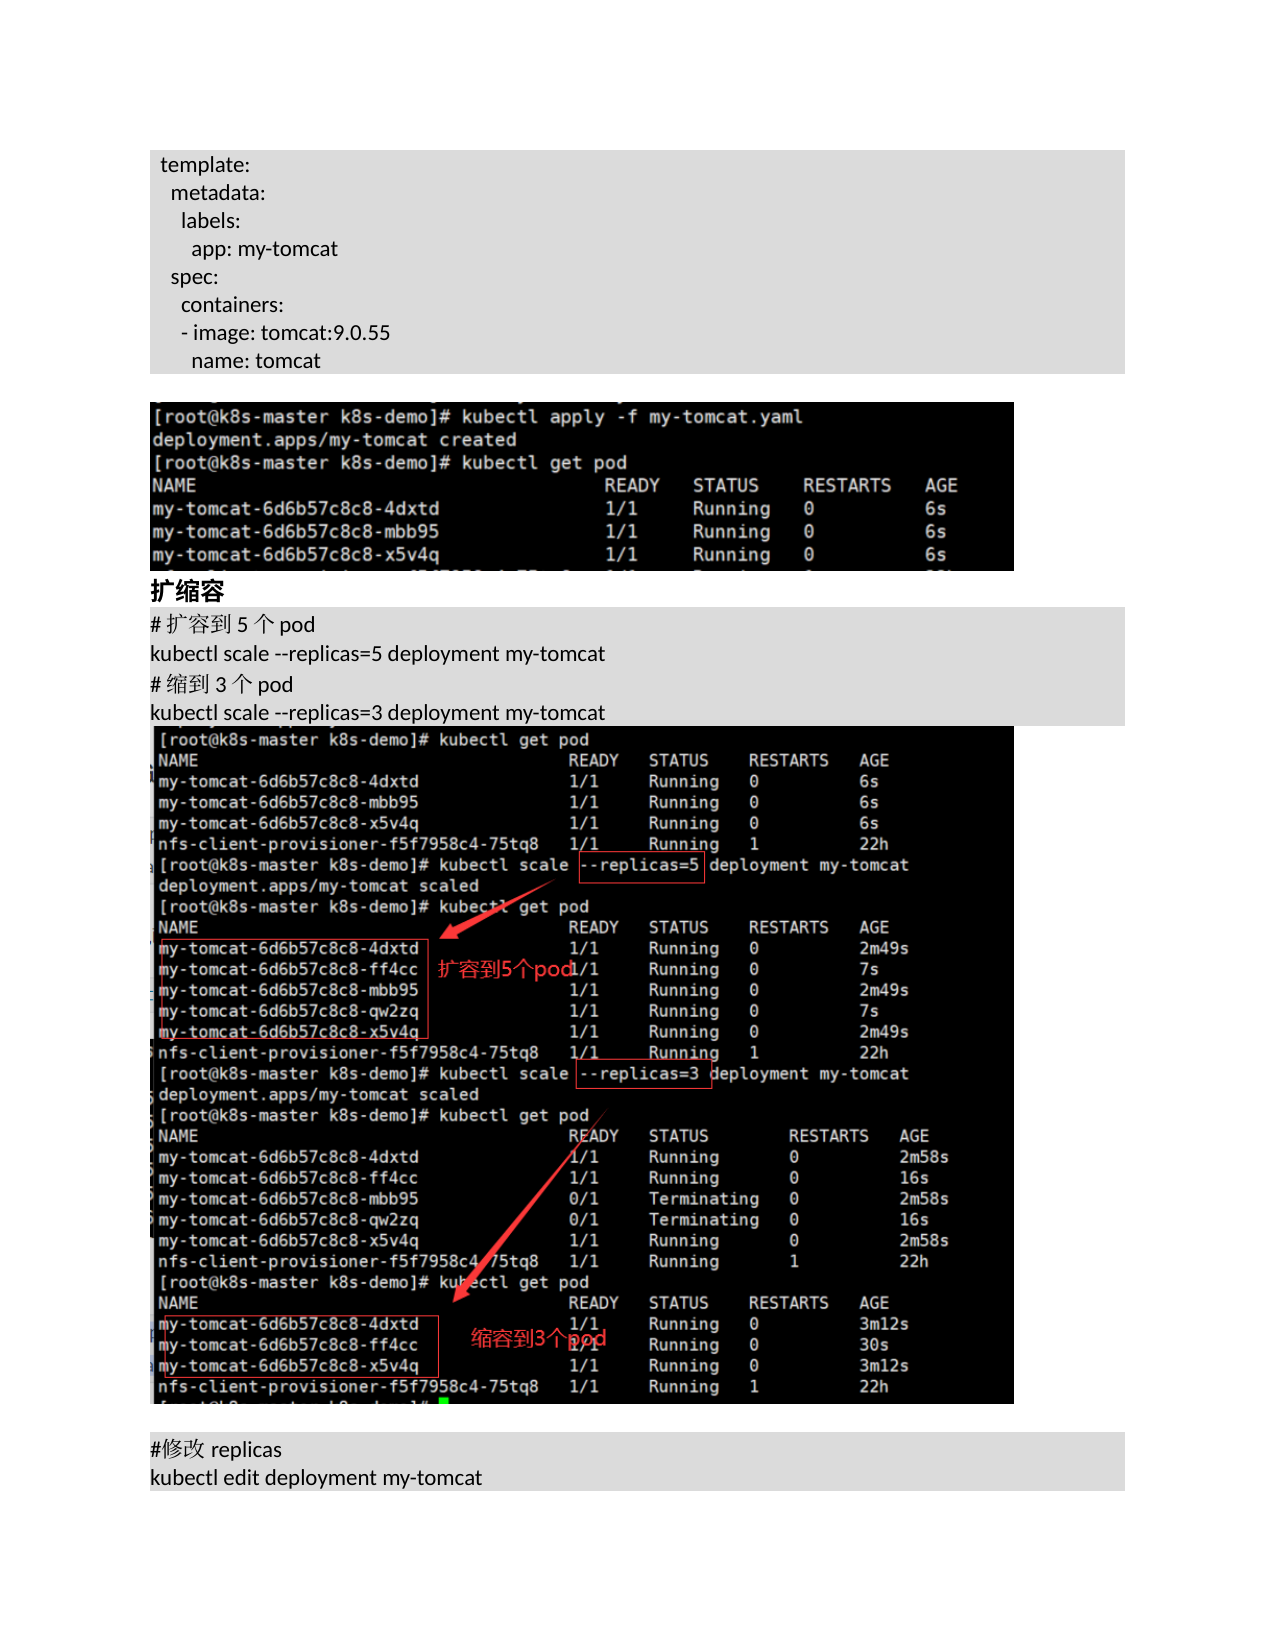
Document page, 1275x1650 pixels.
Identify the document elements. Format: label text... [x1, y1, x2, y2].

picture [150, 726, 1014, 1404]
text #修改 replicas [150, 1432, 1125, 1463]
text containers: [150, 290, 1125, 318]
text name: tomcat [150, 346, 1125, 374]
text kubectl scale --replicas=5 deployment my-tomcat [150, 639, 1125, 667]
text kubectl edit deployment my-tomcat [150, 1463, 1125, 1491]
text app: my-tomcat [150, 234, 1125, 262]
text metadata: [150, 178, 1125, 206]
text template: [150, 150, 1125, 178]
text kubectl scale --replicas=3 deployment my-tomcat [150, 698, 1125, 726]
picture [150, 402, 1014, 571]
text labels: [150, 206, 1125, 234]
text # 扩容到5个pod [150, 607, 1125, 639]
text - image: tomcat:9.0.55 [150, 318, 1125, 346]
text spec: [150, 262, 1125, 290]
text # 缩到3个pod [150, 667, 1125, 698]
